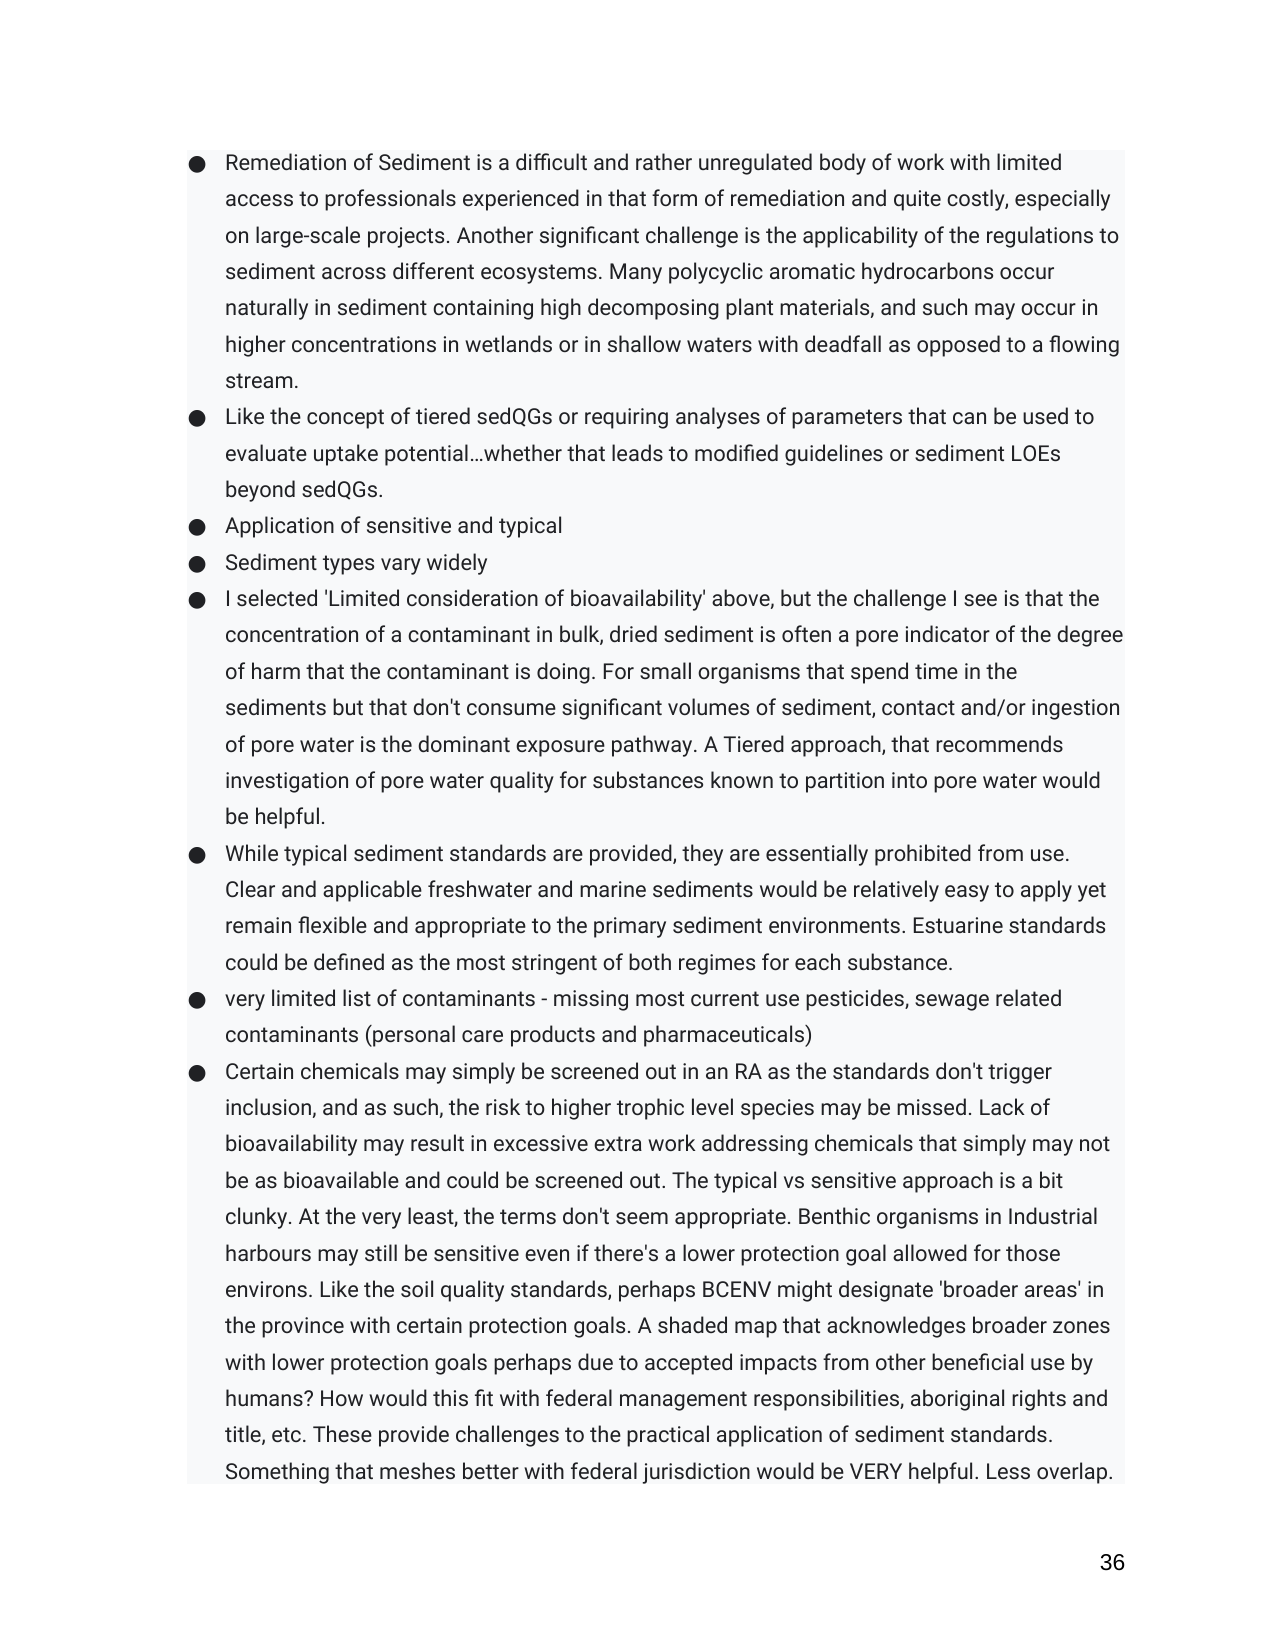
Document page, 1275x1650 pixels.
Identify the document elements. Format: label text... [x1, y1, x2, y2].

list very limited list of contaminants - missing most current use pesticides, sewage related contaminants (personal care products and pharmaceuticals) [187, 986, 1125, 1048]
list While typical sediment standards are provided, they are essentially prohibited from use. Clear and applicable freshwater and marine sediments would be relatively easy to apply yet remain flexible and appropriate to the primary sediment environments. Estuarine standards could be defined as the most stringent of both regimes for each substance. [187, 841, 1125, 975]
list I selected 'Limited consideration of bioavailability' above, but the challenge I see is that the concentration of a contaminant in bulk, dried sediment is often a pore indicator of the degree of harm that the contaminant is doing. For small organisms that spend time in the sediments but that don't consume significant volumes of sediment, contact and/or ingestion of pore water is the dominant exposure pathway. A Tiered approach, that recommends investigation of pore water quality for substances known to partition into pore water would be helpful. [187, 586, 1125, 830]
list Like the concept of tiered sedQGs or requiring analyses of parameters that can be used to evaluate uptake potential…whether that leads to modified guidelines or sediment LOEs beyond sedQGs. [187, 404, 1125, 503]
list Sediment types vary widely [187, 550, 1125, 576]
list Certain chemicals may simply be screened out in an RA as the standards don't trigger inclusion, and as such, the risk to higher trophic level species may be missed. Lack of bioavailability may result in excessive extra work addressing chemicals that simply may not be as bioavailable and could be screened out. The typical vs sensitive approach is a bit clunky. At the very least, the terms don't seem appropriate. Benthic organisms in Industrial harbours may still be sensitive even if there's a lower protection goal allowed for those environs. Like the soil quality standards, perhaps BCENV might designate 'broader areas' in the province with certain protection goals. A shaded map that acknowledges broader zones with lower protection goals perhaps due to accepted impacts from other beneficial use by humans? How would this fit with federal management responsibilities, aboriginal rights and title, etc. These provide challenges to the practical application of sediment standards. Something that meshes better with federal jurisdiction would be VERY helpful. Less overlap. [187, 1059, 1125, 1484]
list Remediation of Sediment is a difficult and rather unregulated body of work with limited access to professionals experienced in that form of remediation and quite costly, especially on large-scale projects. Another significant challenge is the applicability of the regulations to sediment across different ecosystems. Many polycyclic aromatic hydrocarbons occur naturally in sediment containing high decomposing plant materials, and such may occur in higher concentrations in wetlands or in shallow waters with deadfall as opposed to a flowing stream. [187, 150, 1125, 394]
list Application of sensitive and typical [187, 513, 1125, 539]
